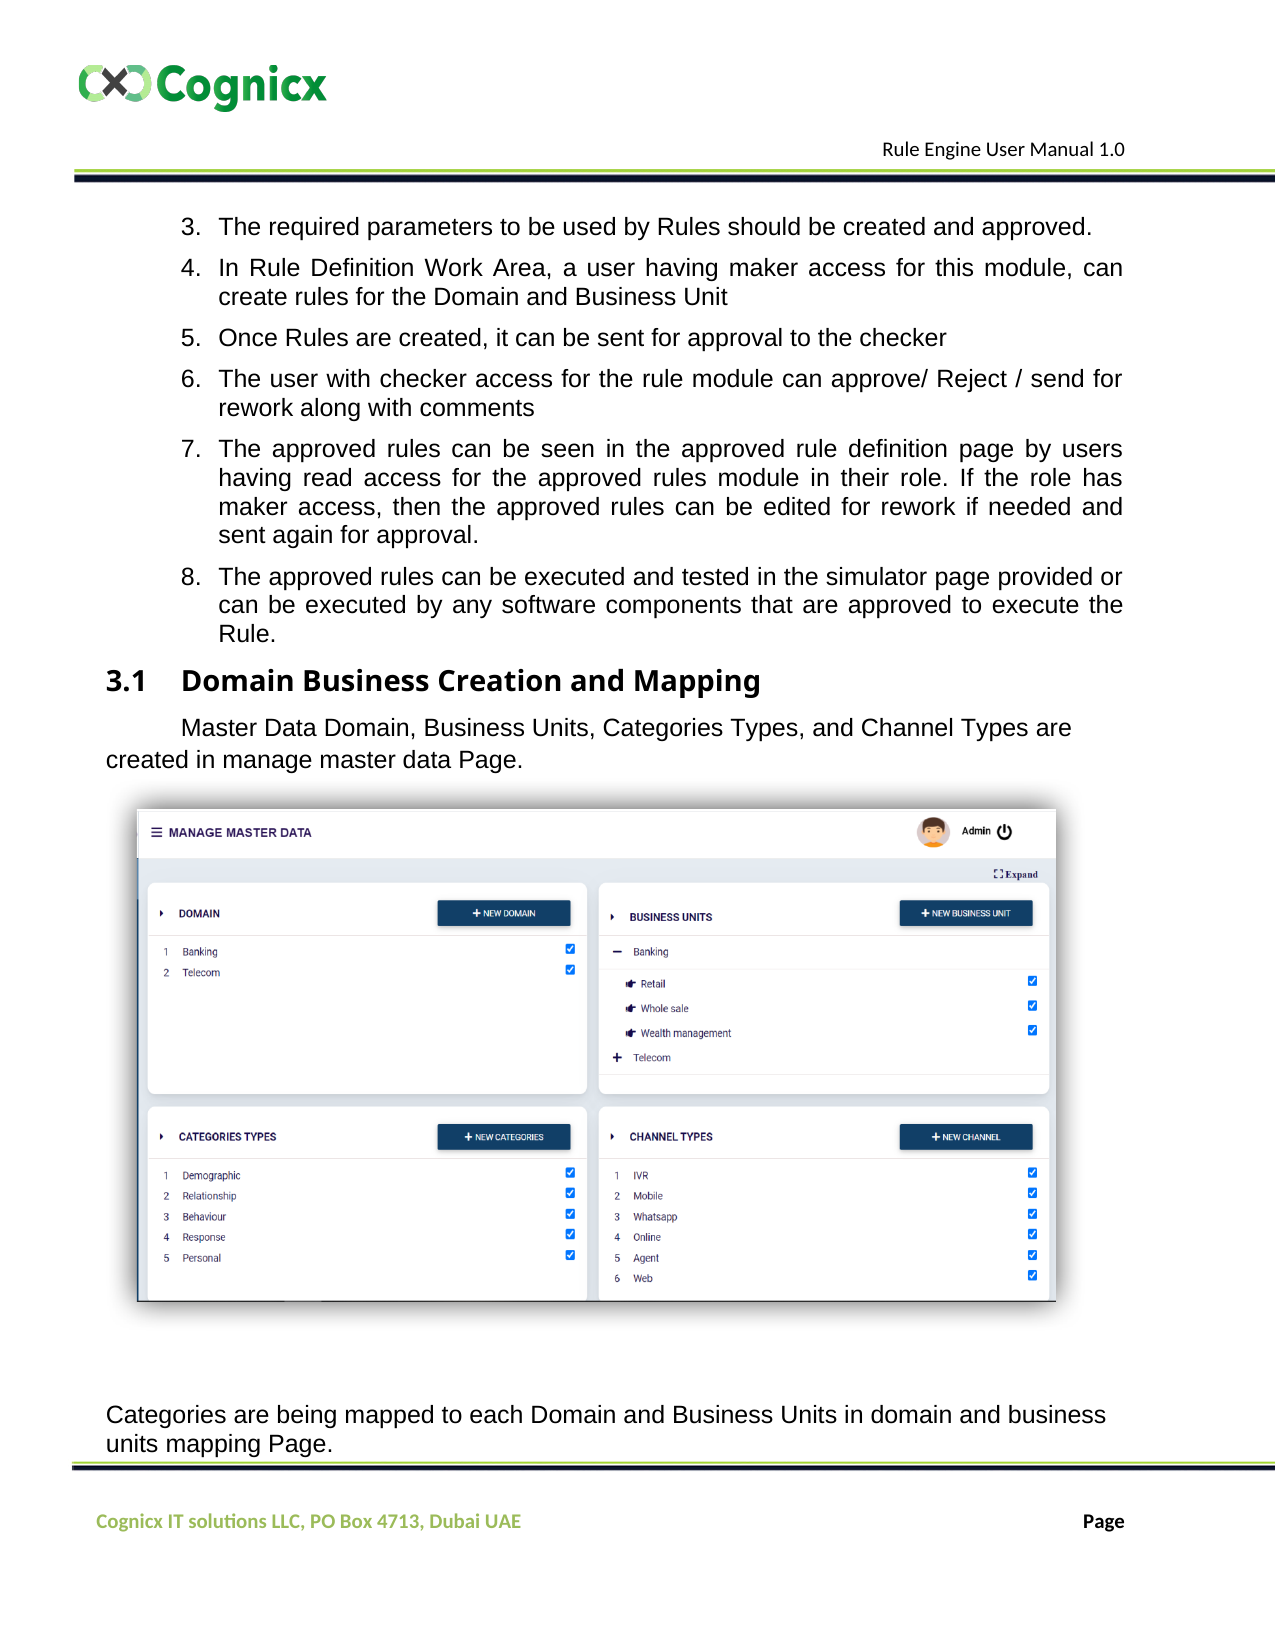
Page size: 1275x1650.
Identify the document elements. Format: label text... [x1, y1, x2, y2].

list The approved rules can be seen in the approved rule definition page by users having read access for the approved rules module in their role. If the role has maker access, then the approved rules can be edited for rework if needed and sent again for approval. [181, 434, 1125, 549]
text Categories are being mapped to each Domain and Business Units in domain and business units mapping Page. [106, 1400, 1125, 1458]
picture [70, 169, 1275, 184]
picture [68, 1458, 1275, 1472]
list The user with checker access for the rule module can approve/ Reject / send for rework along with comments [181, 364, 1125, 422]
subtitle 3.1 Domain Business Creation and Mapping [106, 660, 1125, 700]
list The approved rules can be executed and tested in the simulator page provided or can be executed by any software components that are approved to execute the Rule. [181, 562, 1125, 648]
list The required parameters to be used by Rules should be created and approved. [181, 212, 1125, 240]
picture [78, 65, 327, 112]
picture [136, 809, 1056, 1302]
list Once Rules are created, it can be sent for approval to the checker [181, 323, 1125, 352]
list In Rule Definition Work Area, a user having maker access for this module, can create rules for the Domain and Business Unit [181, 253, 1125, 310]
